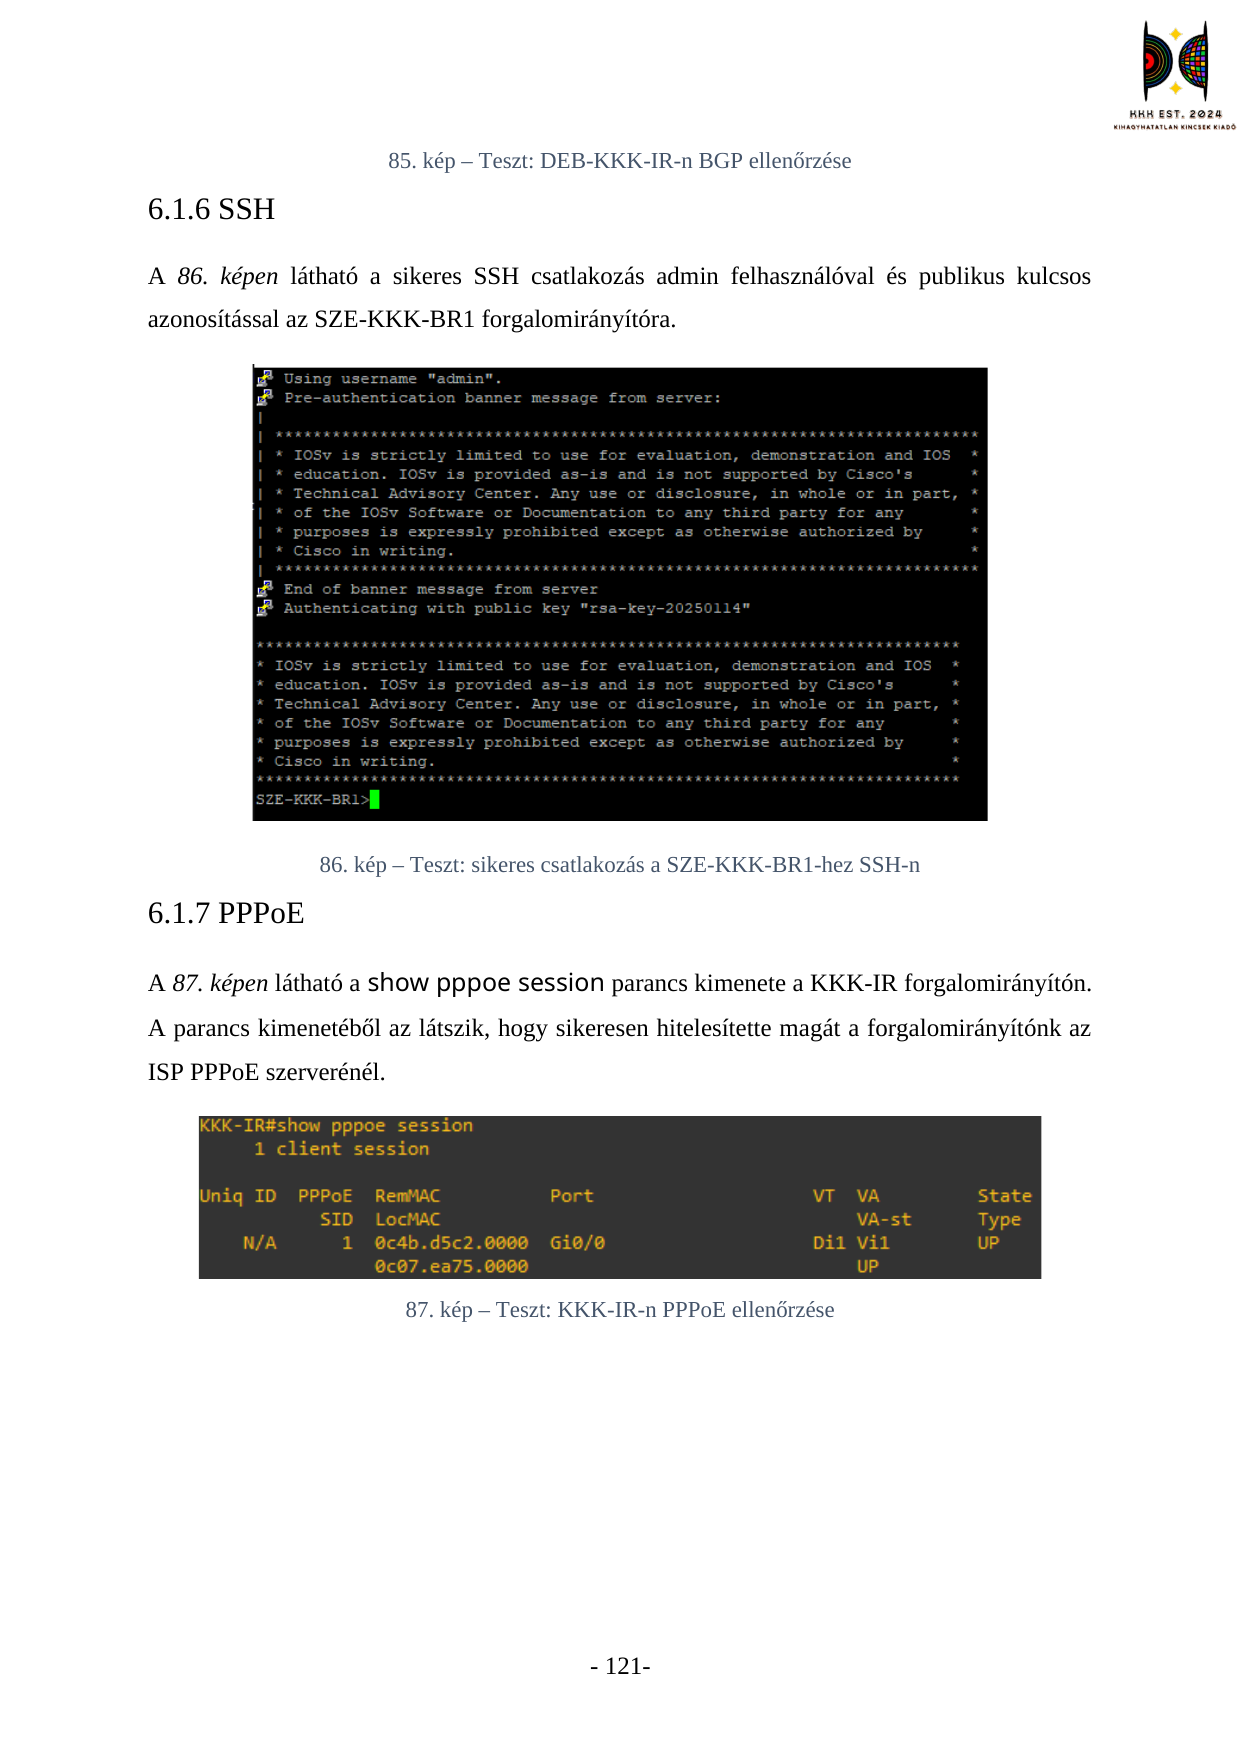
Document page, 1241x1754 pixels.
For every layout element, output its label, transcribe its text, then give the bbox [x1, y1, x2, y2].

text 87. kép – Teszt: KKK-IR-n PPPoE ellenőrzése [148, 1296, 1093, 1322]
picture [1105, 9, 1241, 135]
text 6.1.6 SSH [148, 191, 1093, 227]
text A 87. képen látható a show pppoe session parancs kimenete a KKK-IR forgalomirányítón. A parancs kimenetéből az látszik, hogy sikeresen hitelesítette magát a forgalomirányítónk az ISP PPPoE szerverénél. [148, 965, 1093, 1085]
text 85. kép – Teszt: DEB-KKK-IR-n BGP ellenőrzése [148, 148, 1093, 174]
picture [198, 1116, 1042, 1279]
picture [252, 364, 988, 821]
text A 86. képen látható a sikeres SSH csatlakozás admin felhasználóval és publikus kulcsos azonosítással az SZE-KKK-BR1 forgalomirányítóra. [148, 261, 1093, 333]
text 6.1.7 PPPoE [148, 894, 1093, 931]
text 86. kép – Teszt: sikeres csatlakozás a SZE-KKK-BR1-hez SSH-n [148, 852, 1093, 878]
